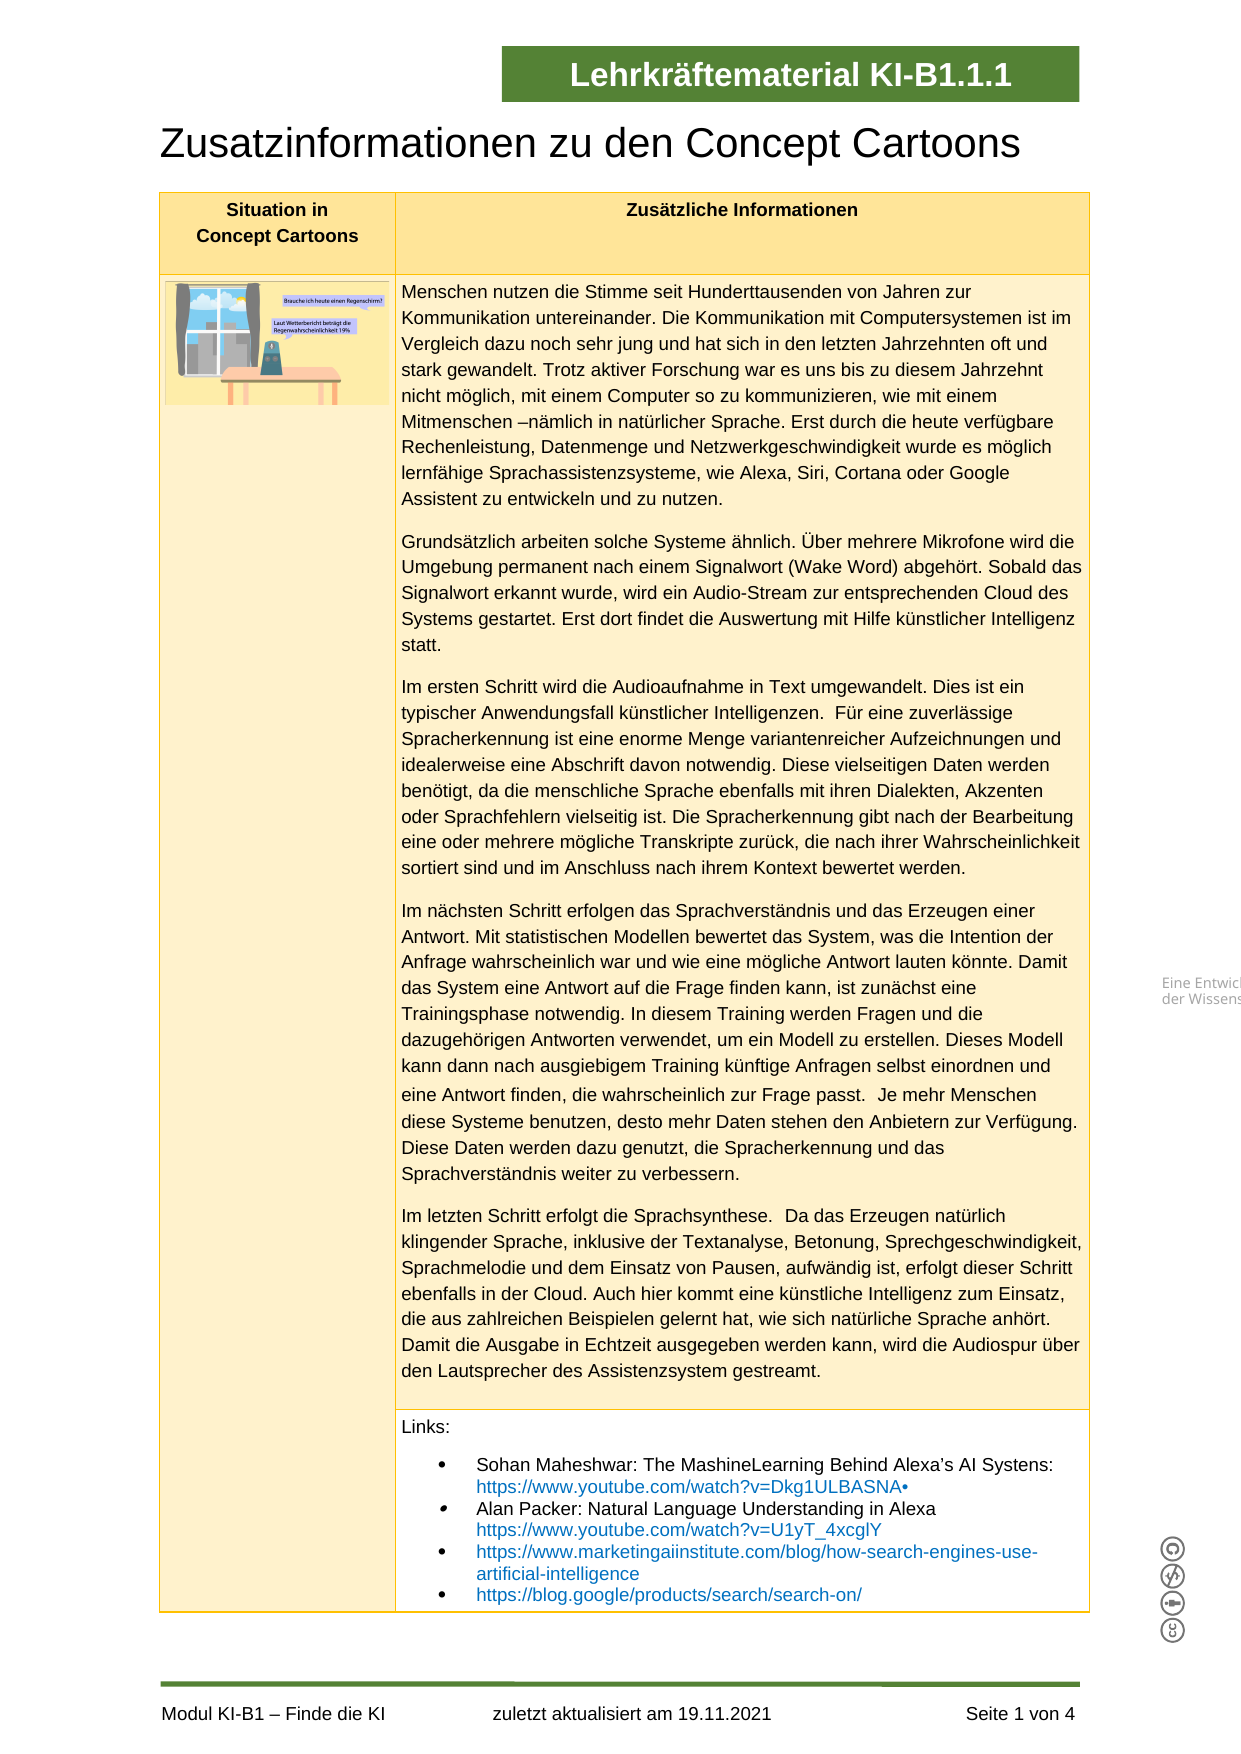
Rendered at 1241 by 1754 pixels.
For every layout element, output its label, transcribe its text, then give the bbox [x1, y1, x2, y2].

picture [165, 281, 390, 405]
table_cell [160, 275, 395, 1611]
table_cell Menschen nutzen die Stimme seit Hunderttausenden von Jahren zur Kommunikation untereinander. Die Kommunikation mit Computersystemen ist im Vergleich dazu noch sehr jung und hat sich in den letzten Jahrzehnten oft und stark gewandelt. Trotz aktiver Forschung war es uns bis zu diesem Jahrzehnt nicht möglich, mit einem Computer so zu kommunizieren, wie mit einem Mitmenschen –nämlich in natürlicher Sprache. Erst durch die heute verfügbare Rechenleistung, Datenmenge und Netzwerkgeschwindigkeit wurde es möglich lernfähige Sprachassistenzsysteme, wie Alexa, Siri, Cortana oder Google Assistent zu entwickeln und zu nutzen. Grundsätzlich arbeiten solche Systeme ähnlich. Über mehrere Mikrofone wird die Umgebung permanent nach einem Signalwort (Wake Word) abgehört. Sobald das Signalwort erkannt wurde, wird ein Audio-Stream zur entsprechenden Cloud des Systems gestartet. Erst dort findet die Auswertung mit Hilfe künstlicher Intelligenz statt. Im ersten Schritt wird die Audioaufnahme in Text umgewandelt. Dies ist ein typischer Anwendungsfall künstlicher Intelligenzen. Für eine zuverlässige Spracherkennung ist eine enorme Menge variantenreicher Aufzeichnungen und idealerweise eine Abschrift davon notwendig. Diese vielseitigen Daten werden benötigt, da die menschliche Sprache ebenfalls mit ihren Dialekten, Akzenten oder Sprachfehlern vielseitig ist. Die Spracherkennung gibt nach der Bearbeitung eine oder mehrere mögliche Transkripte zurück, die nach ihrer Wahrscheinlichkeit sortiert sind und im Anschluss nach ihrem Kontext bewertet werden. Im nächsten Schritt erfolgen das Sprachverständnis und das Erzeugen einer Antwort. Mit statistischen Modellen bewertet das System, was die Intention der Anfrage wahrscheinlich war und wie eine mögliche Antwort lauten könnte. Damit das System eine Antwort auf die Frage finden kann, ist zunächst eine Trainingsphase notwendig. In diesem Training werden Fragen und die dazugehörigen Antworten verwendet, um ein Modell zu erstellen. Dieses Modell kann dann nach ausgiebigem Training künftige Anfragen selbst einordnen und eine Antwort finden, die wahrscheinlich zur Frage passt. Je mehr Menschen diese Systeme benutzen, desto mehr Daten stehen den Anbietern zur Verfügung. Diese Daten werden dazu genutzt, die Spracherkennung und das Sprachverständnis weiter zu verbessern. Im letzten Schritt erfolgt die Sprachsynthese. Da das Erzeugen natürlich klingender Sprache, inklusive der Textanalyse, Betonung, Sprechgeschwindigkeit, Sprachmelodie und dem Einsatz von Pausen, aufwändig ist, erfolgt dieser Schritt ebenfalls in der Cloud. Auch hier kommt eine künstliche Intelligenz zum Einsatz, die aus zahlreichen Beispielen gelernt hat, wie sich natürliche Sprache anhört. Damit die Ausgabe in Echtzeit ausgegeben werden kann, wird die Audiospur über den Lautsprecher des Assistenzsystem gestreamt. [396, 275, 1089, 1409]
text Zusatzinformationen zu den Concept Cartoons [159, 118, 1081, 166]
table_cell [396, 1410, 1089, 1611]
table_header Zusätzliche Informationen [396, 193, 1089, 274]
table_header Situation in Concept Cartoons [160, 193, 395, 274]
